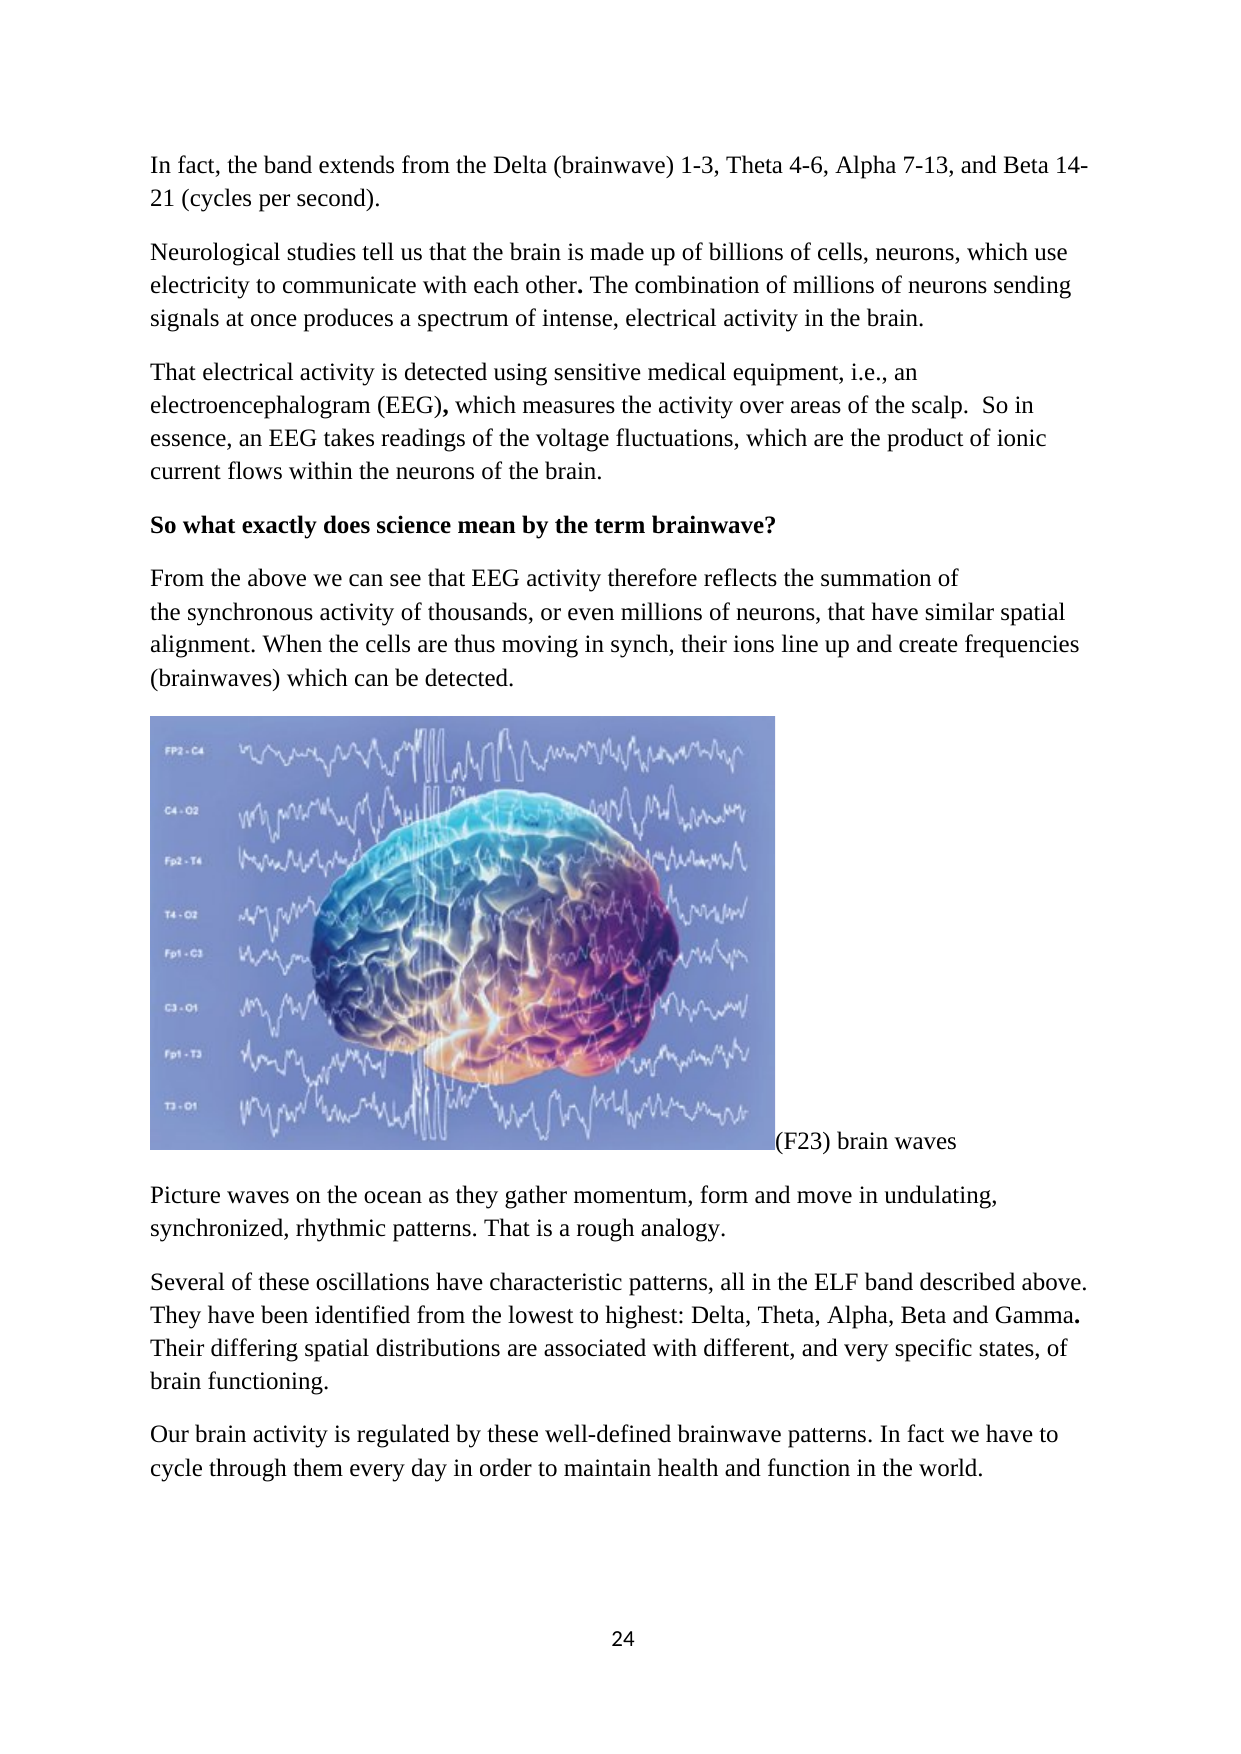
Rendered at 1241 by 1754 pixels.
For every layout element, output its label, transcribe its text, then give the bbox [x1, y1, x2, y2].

text So what exactly does science mean by the term brainwave? [150, 510, 1090, 538]
text In fact, the band extends from the Delta (brainwave) 1-3, Theta 4-6, Alpha 7-13, and Beta 14-21 (cycles per second). [150, 150, 1090, 212]
text Several of these oscillations have characteristic patterns, all in the ELF band described above. They have been identified from the lowest to highest: Delta, Theta, Alpha, Beta and Gamma. Their differing spatial distributions are associated with different, and very specific states, of brain functioning. [150, 1267, 1090, 1394]
text That electrical activity is detected using sensitive medical equipment, i.e., an electroencephalogram (EEG), which measures the activity over areas of the scalp. So in essence, an EEG takes readings of the voltage fluctuations, which are the product of ionic current flows within the neurons of the brain. [150, 357, 1090, 484]
text Picture waves on the ocean as they gather momentum, form and move in undulating, synchronized, rhythmic patterns. That is a rough analogy. [150, 1180, 1090, 1242]
text Neurological studies tell us that the brain is made up of billions of cells, neurons, which use electricity to communicate with each other. The combination of millions of neurons sending signals at once produces a spectrum of intense, electrical activity in the brain. [150, 237, 1090, 332]
text From the above we can see that EEG activity therefore reflects the summation of the synchronous activity of thousands, or even millions of neurons, that have similar spatial alignment. When the cells are thus moving in synch, their ions line up and create frequencies (brainwaves) which can be detected. [150, 563, 1090, 691]
picture [150, 716, 775, 1150]
text Our brain activity is regulated by these well-defined brainwave patterns. In fact we have to cycle through them every day in order to maintain health and function in the world. [150, 1419, 1090, 1481]
